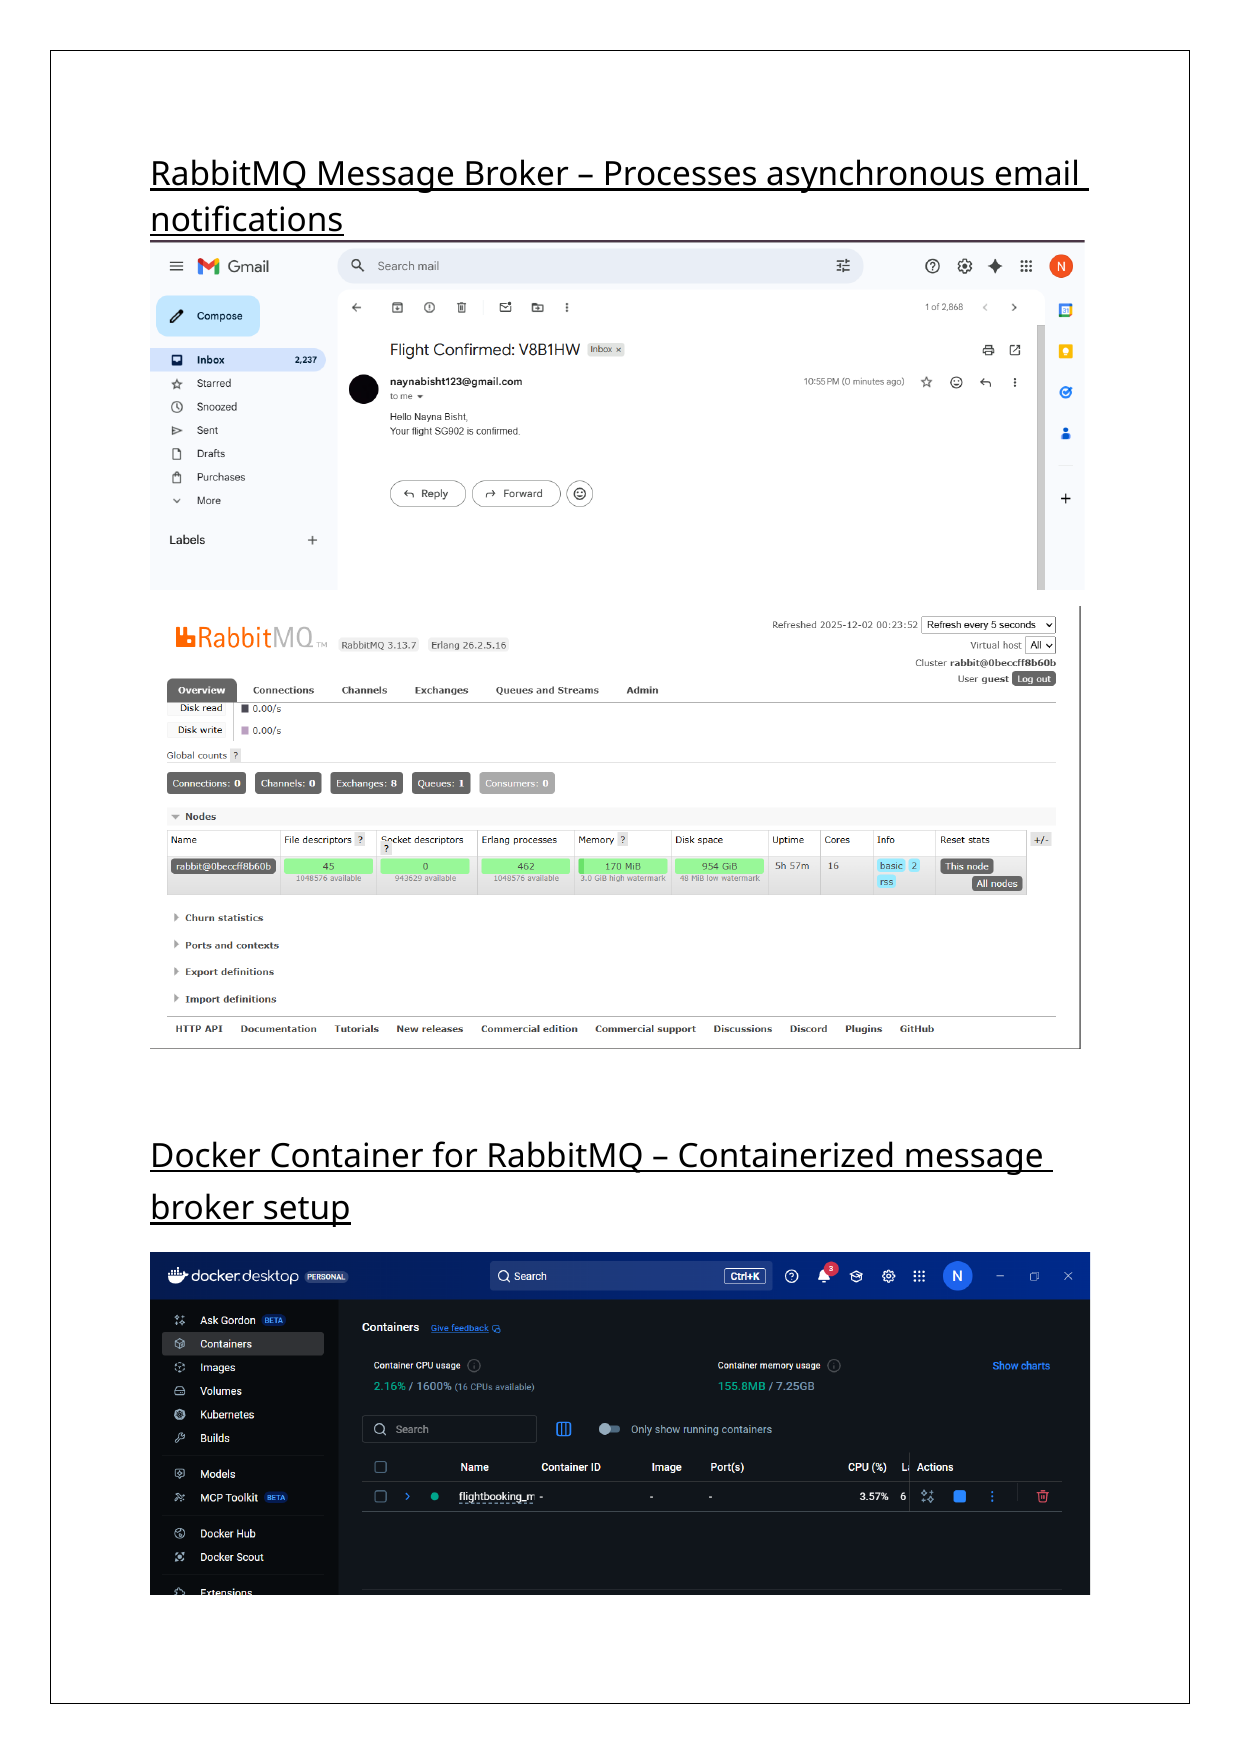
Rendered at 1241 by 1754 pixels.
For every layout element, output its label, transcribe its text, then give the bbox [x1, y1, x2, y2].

text Docker Container for RabbitMQ – Containerized message broker setup [150, 1132, 1090, 1229]
picture [150, 606, 1081, 1049]
picture [150, 1252, 1091, 1595]
picture [150, 240, 1085, 590]
